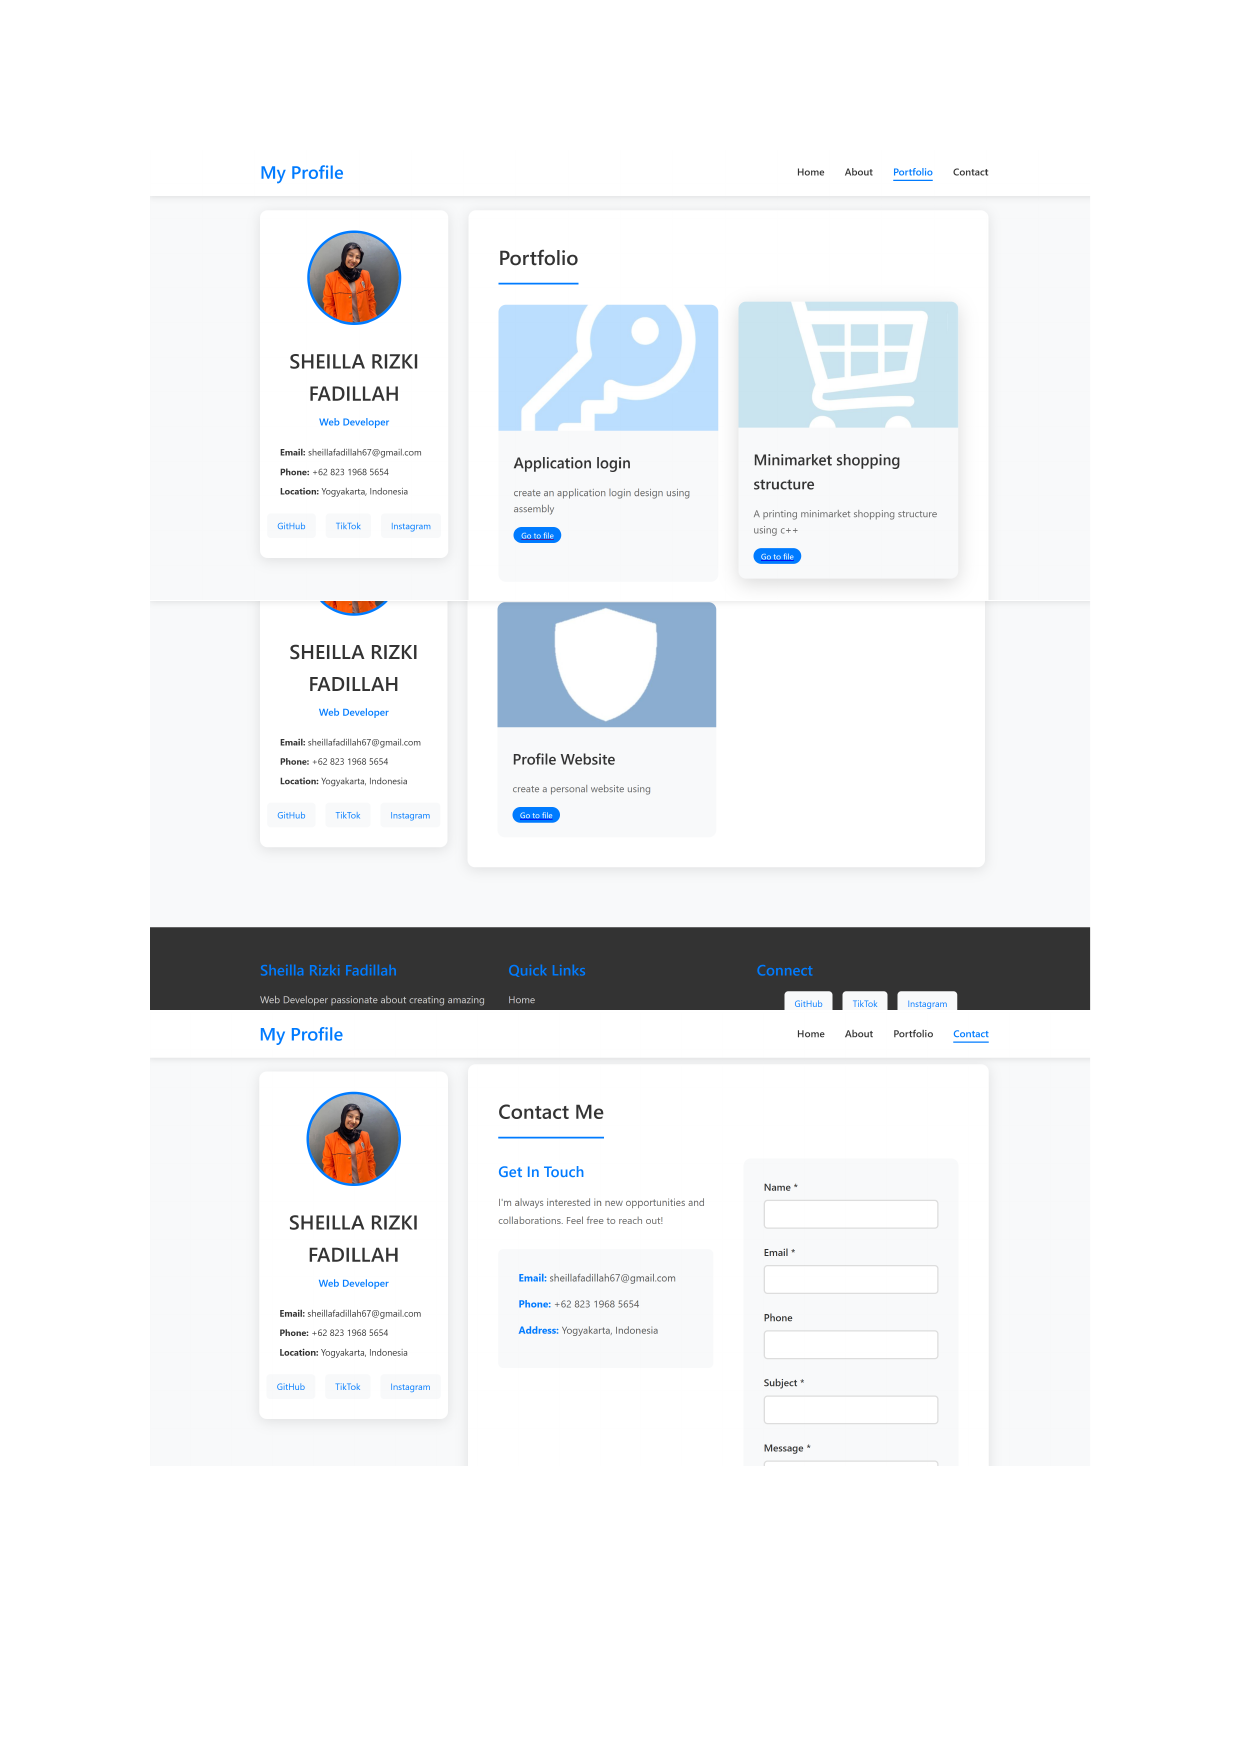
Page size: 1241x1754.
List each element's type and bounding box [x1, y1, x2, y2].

picture [150, 601, 1091, 1010]
picture [150, 1012, 1091, 1466]
picture [150, 150, 1091, 600]
